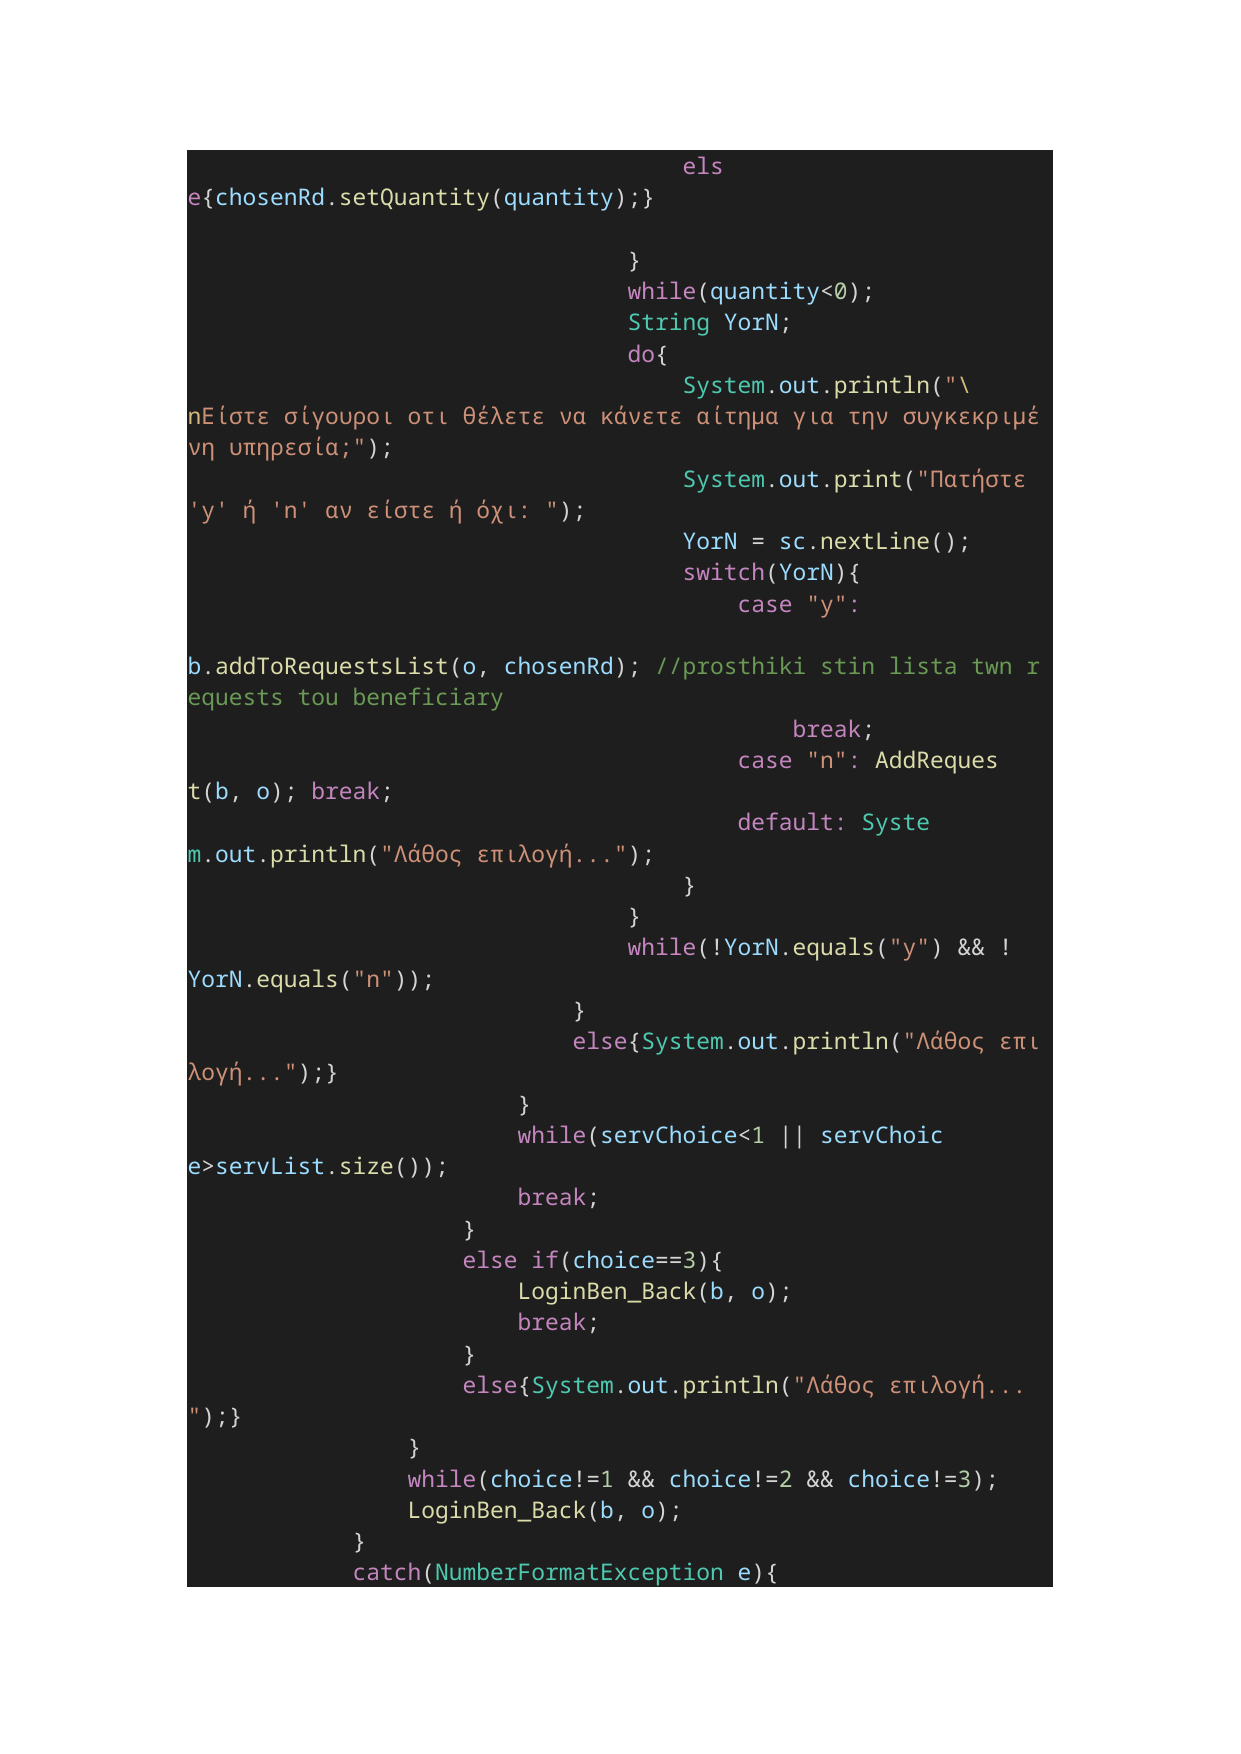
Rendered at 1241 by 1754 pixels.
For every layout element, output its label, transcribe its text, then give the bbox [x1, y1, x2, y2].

text } [187, 1525, 1053, 1556]
text LoginBen_Back(b, o); [187, 1494, 1053, 1525]
text b.addToRequestsList(o, chosenRd); //prosthiki stin lista twn requests tou beneficiary [187, 619, 1053, 712]
text else{chosenRd.setQuantity(quantity);} [187, 150, 1053, 244]
text while(choice!=1 && choice!=2 && choice!=3); [187, 1462, 1053, 1494]
text while(!YorN.equals("y") && !YorN.equals("n")); [187, 931, 1053, 994]
text catch(NumberFormatException e){ [187, 1556, 1053, 1587]
text else{System.out.println("Λάθος επιλογή...");} [187, 1025, 1053, 1087]
text } [187, 869, 1053, 900]
text else if(choice==3){ [187, 1244, 1053, 1275]
text } [187, 994, 1053, 1025]
text break; [187, 1181, 1053, 1212]
text break; [187, 712, 1053, 744]
text case "n": AddRequest(b, o); break; [187, 744, 1053, 806]
text } [187, 900, 1053, 931]
text System.out.print("Πατήστε 'y' ή 'n' αν είστε ή όχι: "); [187, 462, 1053, 525]
text break; [187, 1306, 1053, 1337]
text switch(YorN){ [187, 556, 1053, 587]
text case "y": [187, 587, 1053, 619]
text YorN = sc.nextLine(); [187, 525, 1053, 556]
text } [187, 1337, 1053, 1369]
text String YorN; [187, 306, 1053, 337]
text } [187, 244, 1053, 275]
text System.out.println("\nΕίστε σίγουροι οτι θέλετε να κάνετε αίτημα για την συγκεκριμένη υπηρεσία;"); [187, 369, 1053, 462]
text default: System.out.println("Λάθος επιλογή..."); [187, 806, 1053, 869]
text else{System.out.println("Λάθος επιλογή...");} [187, 1369, 1053, 1431]
text while(quantity<0); [187, 275, 1053, 306]
text } [187, 1431, 1053, 1462]
text while(servChoice<1 || servChoice>servList.size()); [187, 1119, 1053, 1181]
text LoginBen_Back(b, o); [187, 1275, 1053, 1306]
text } [187, 1087, 1053, 1119]
text } [187, 1212, 1053, 1244]
text do{ [187, 337, 1053, 369]
